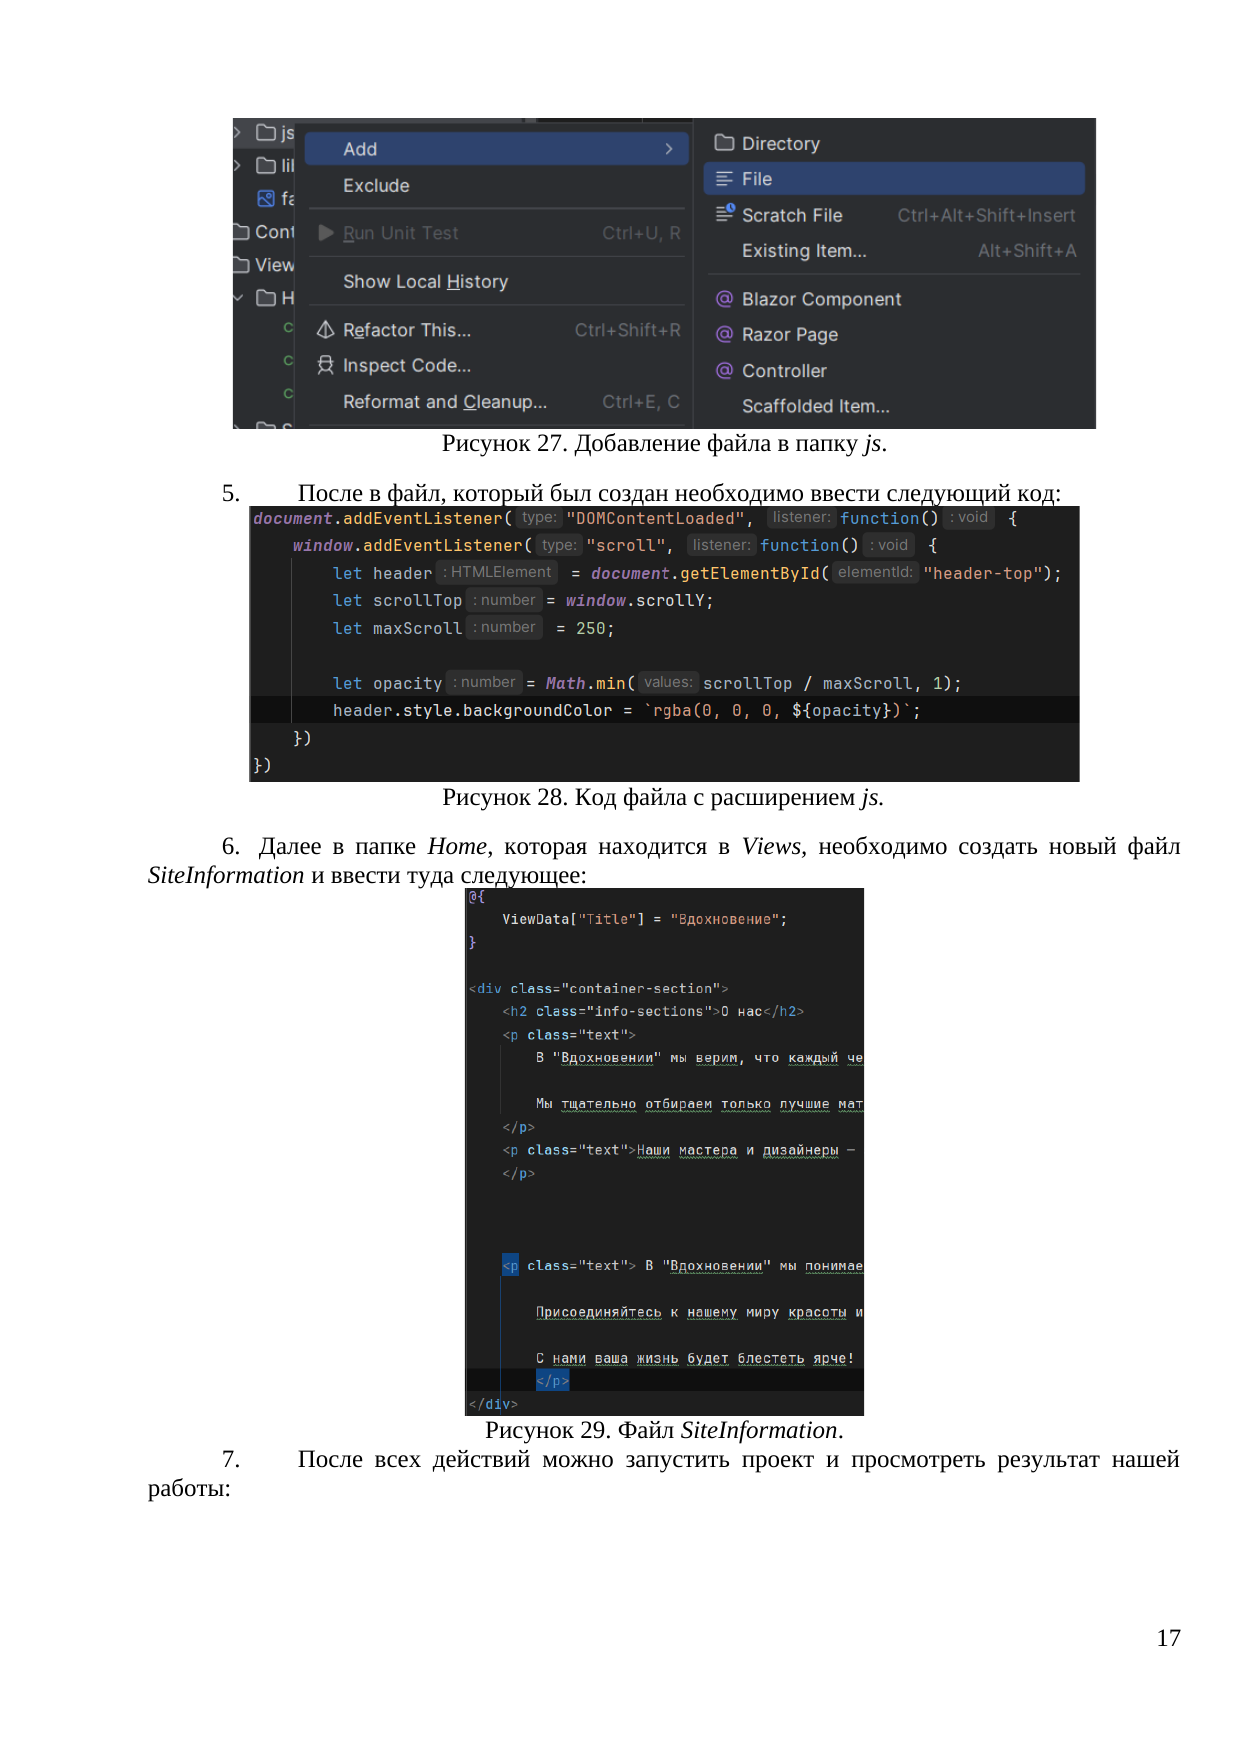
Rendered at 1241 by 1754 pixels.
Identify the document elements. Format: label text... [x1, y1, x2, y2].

text Рисунок 27. Добавление файла в папку js. [148, 428, 1181, 457]
text Рисунок 28. Код файла с расширением js. [148, 782, 1181, 810]
list Далее в папке Home, которая находится в Views, необходимо создать новый файл SiteInformation и ввести туда следующее: [148, 831, 1181, 889]
text Рисунок 29. Файл SiteInformation. [148, 1415, 1181, 1444]
picture [464, 888, 865, 1416]
picture [232, 118, 1097, 429]
list После в файл, который был создан необходимо ввести следующий код: [148, 478, 1181, 507]
picture [249, 506, 1080, 782]
list После всех действий можно запустить проект и просмотреть результат нашей работы: [148, 1444, 1181, 1502]
